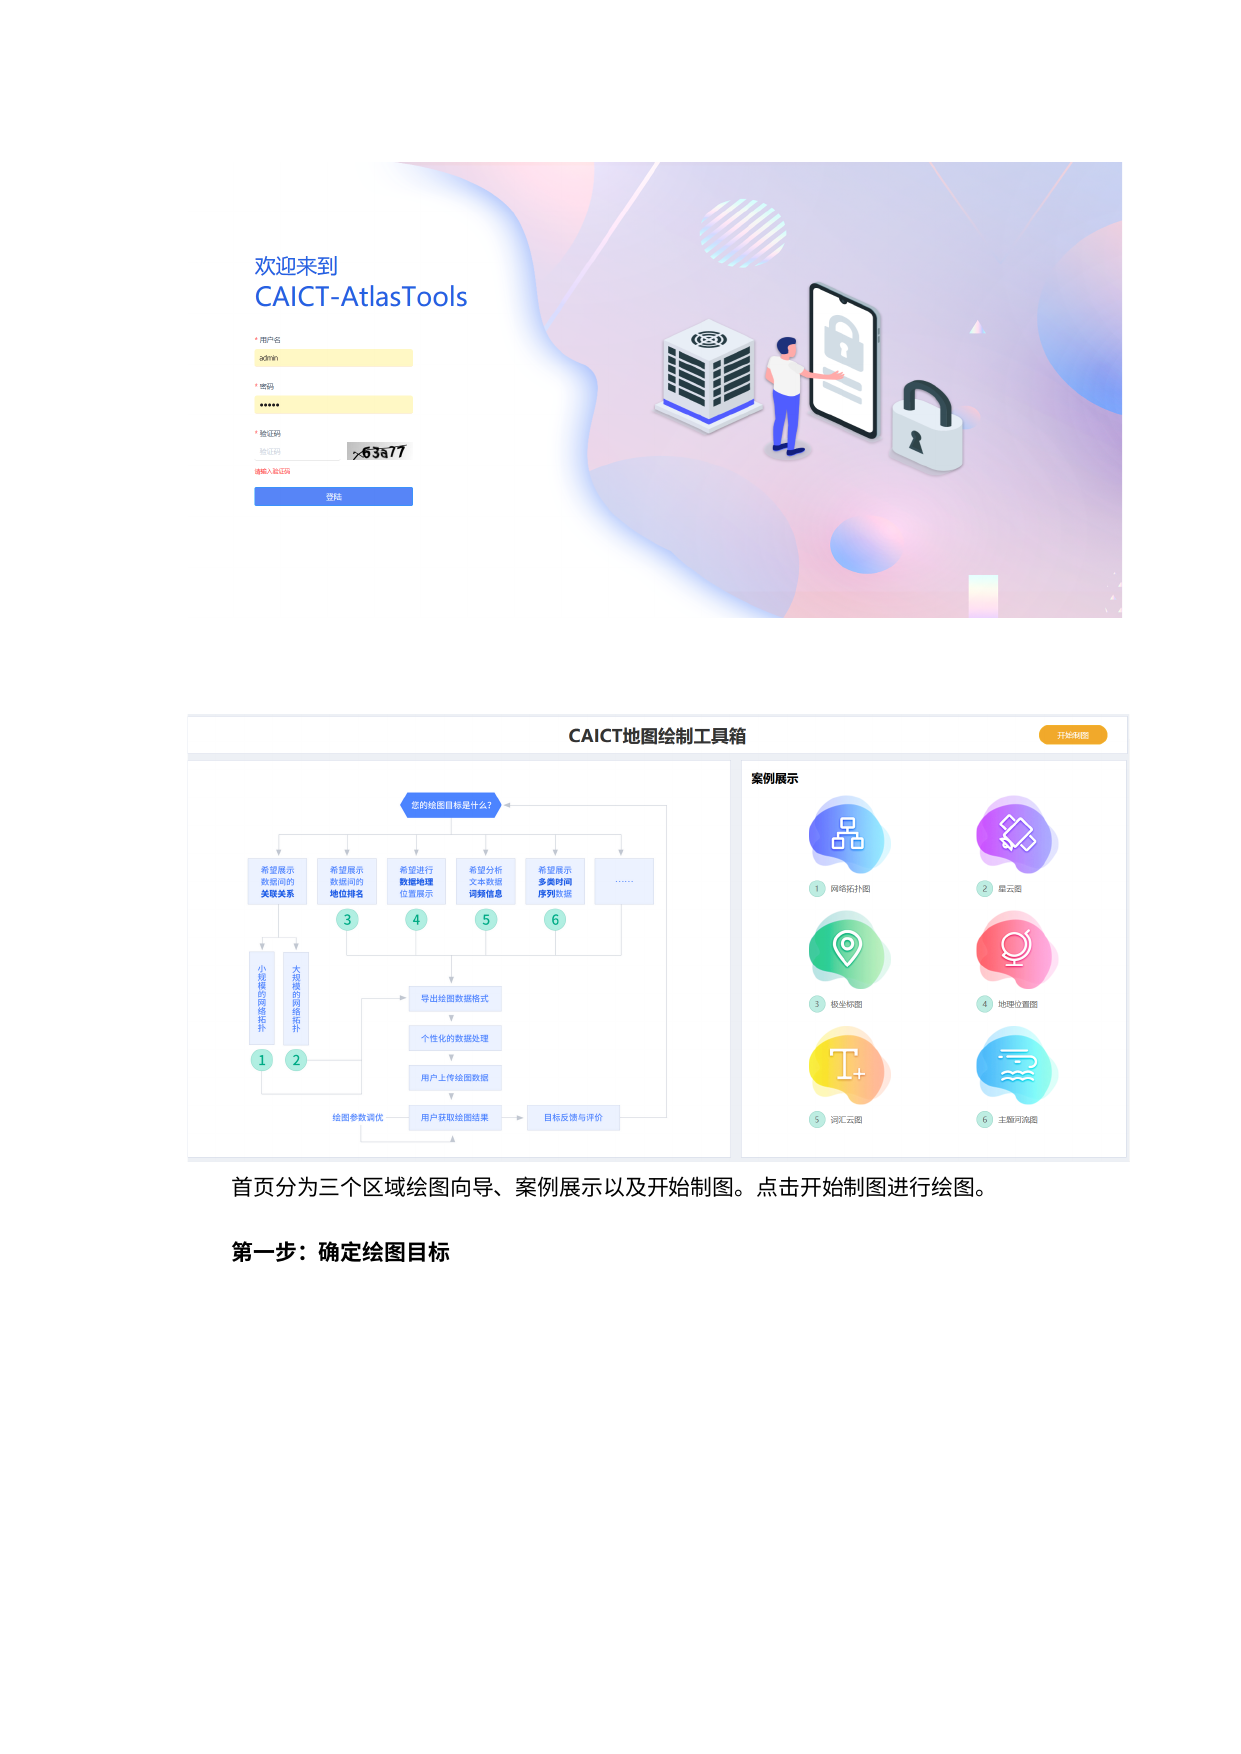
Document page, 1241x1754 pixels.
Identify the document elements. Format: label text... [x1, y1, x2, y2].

picture [187, 162, 1123, 618]
picture [187, 714, 1130, 1162]
text 第一步：确定绘图目标 [187, 1234, 1053, 1267]
text 首页分为三个区域绘图向导、案例展示以及开始制图。点击开始制图进行绘图。 [187, 1169, 1053, 1202]
